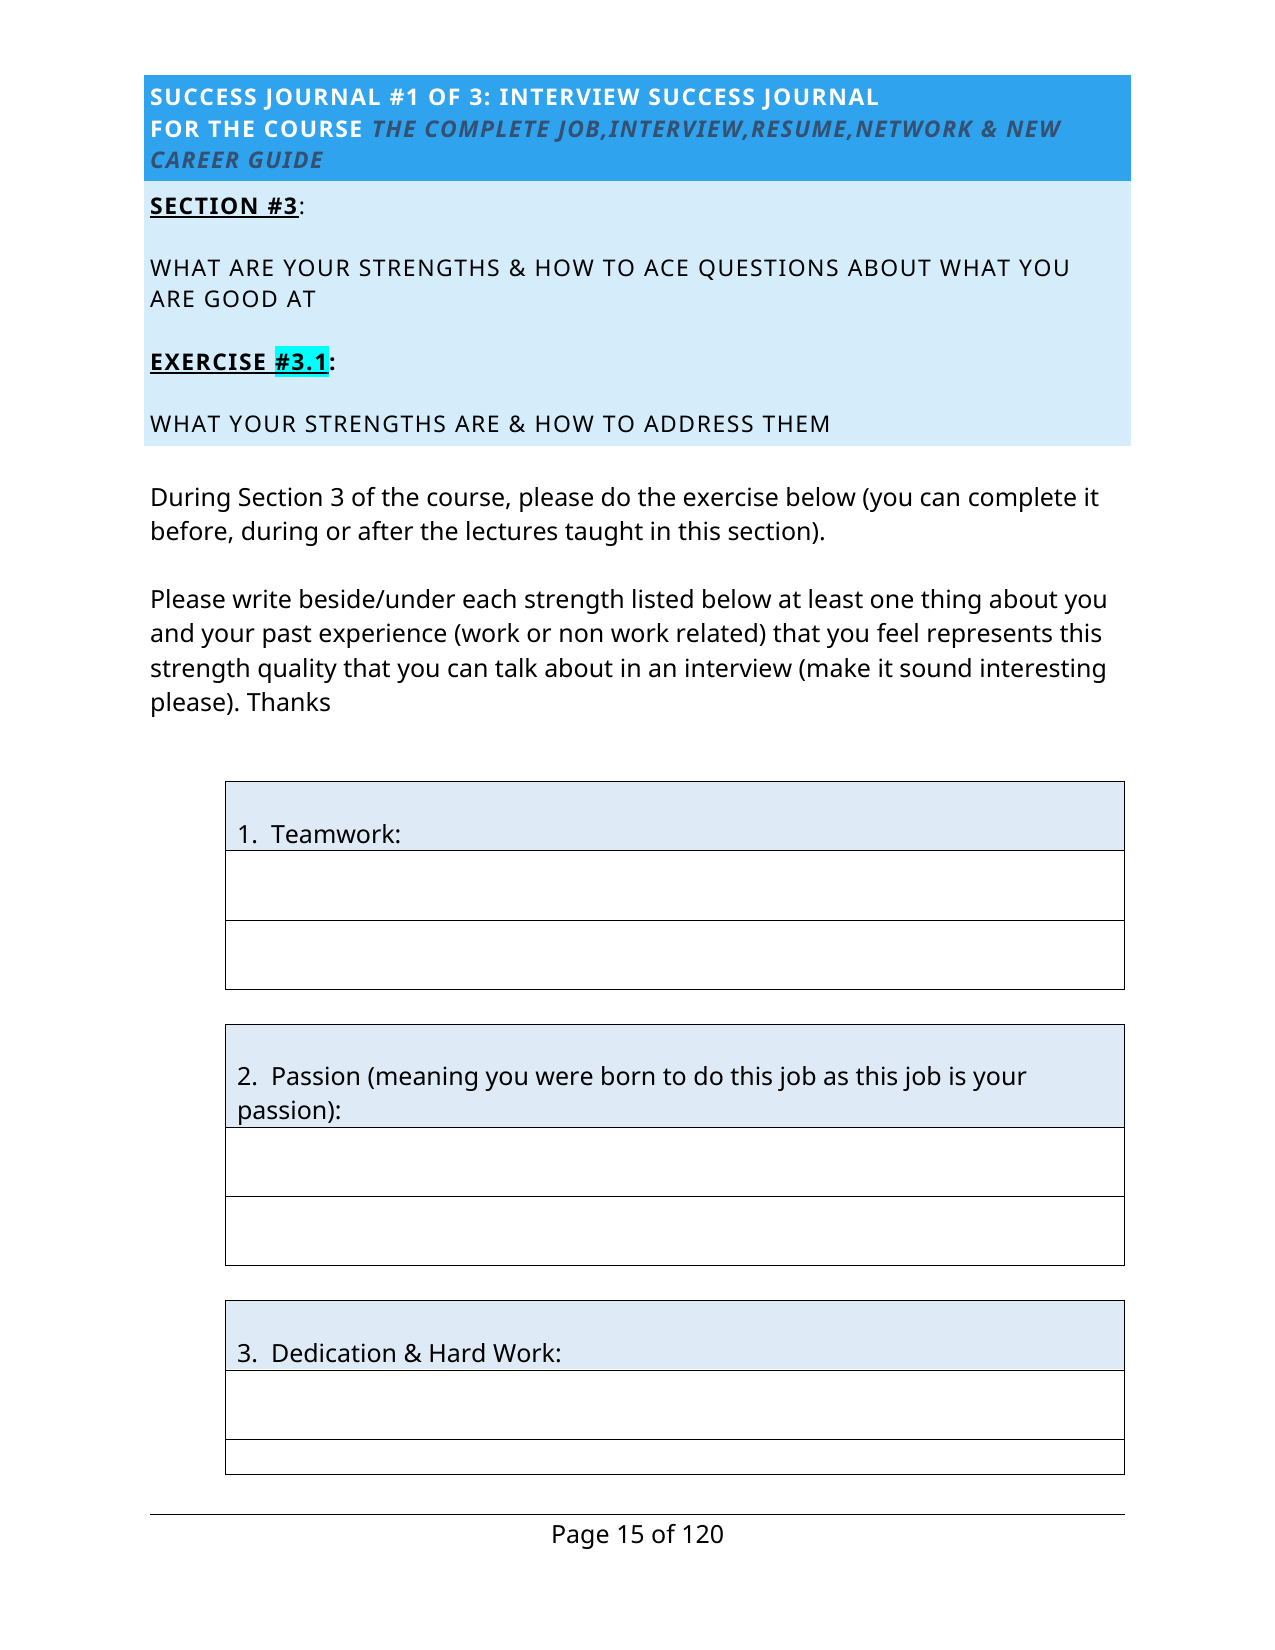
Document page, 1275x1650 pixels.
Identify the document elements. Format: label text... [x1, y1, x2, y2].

table_header 3. Dedication & Hard Work: [226, 1301, 1124, 1369]
table_cell [226, 921, 1124, 989]
table_header 2. Passion (meaning you were born to do this job as this job is your passion): [226, 1025, 1124, 1127]
table_cell [226, 1440, 1124, 1474]
table_cell [226, 1371, 1124, 1439]
text Please write beside/under each strength listed below at least one thing about you and your past experience (work or non work related) that you feel represents this strength quality that you can talk about in an interview (make it sound interesting please). Thanks [150, 582, 1125, 718]
text During Section 3 of the course, please do the exercise below (you can complete it before, during or after the lectures taught in this section). [150, 480, 1125, 548]
subtitle Section #3: [150, 188, 1125, 221]
table_cell [226, 851, 1124, 919]
subtitle What Are Your Strengths & How to Ace Questions About What You are Good At [150, 252, 1125, 314]
table_cell [226, 1128, 1124, 1196]
subtitle What Your Strengths Are & How to Address Them [150, 369, 1125, 439]
table_header 1. Teamwork: [226, 782, 1124, 850]
subtitle exercise #3.1: [150, 314, 1125, 369]
table_cell [226, 1197, 1124, 1265]
